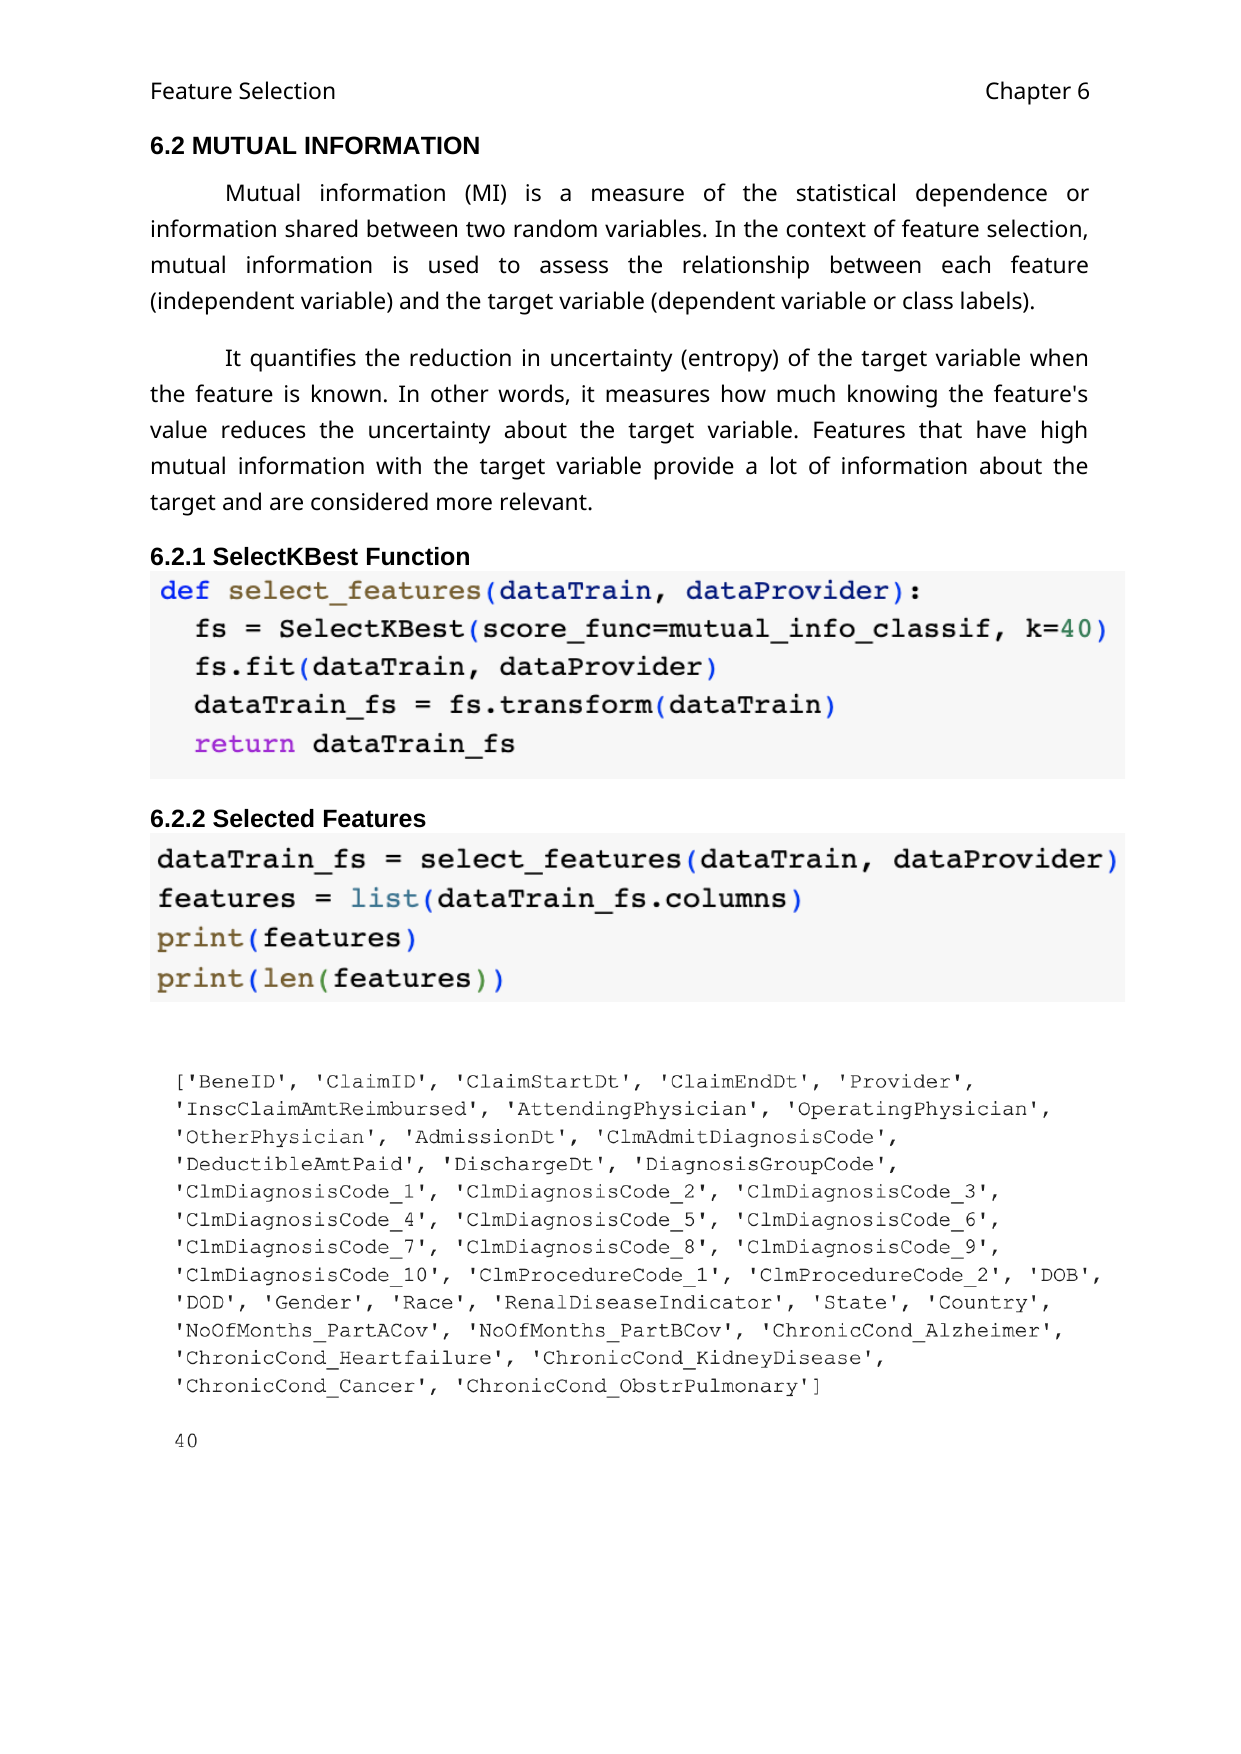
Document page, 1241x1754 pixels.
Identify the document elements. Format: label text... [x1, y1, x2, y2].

subtitle 6.2.2 Selected Features [150, 804, 1090, 833]
text Mutual information (MI) is a measure of the statistical dependence or information shared between two random variables. In the context of feature selection, mutual information is used to assess the relationship between each feature (independent variable) and the target variable (dependent variable or class labels). [150, 177, 1090, 316]
subtitle 6.2 MUTUAL INFORMATION [150, 131, 1090, 160]
text It quantifies the reduction in uncertainty (entropy) of the target variable when the feature is known. In other words, it measures how much knowing the feature's value reduces the uncertainty about the target variable. Features that have high mutual information with the target variable provide a lot of information about the target and are considered more relevant. [150, 342, 1090, 517]
subtitle 6.2.1 SelectKBest Function [150, 542, 1090, 571]
picture [150, 1050, 1125, 1478]
picture [150, 833, 1125, 1002]
picture [150, 571, 1125, 779]
